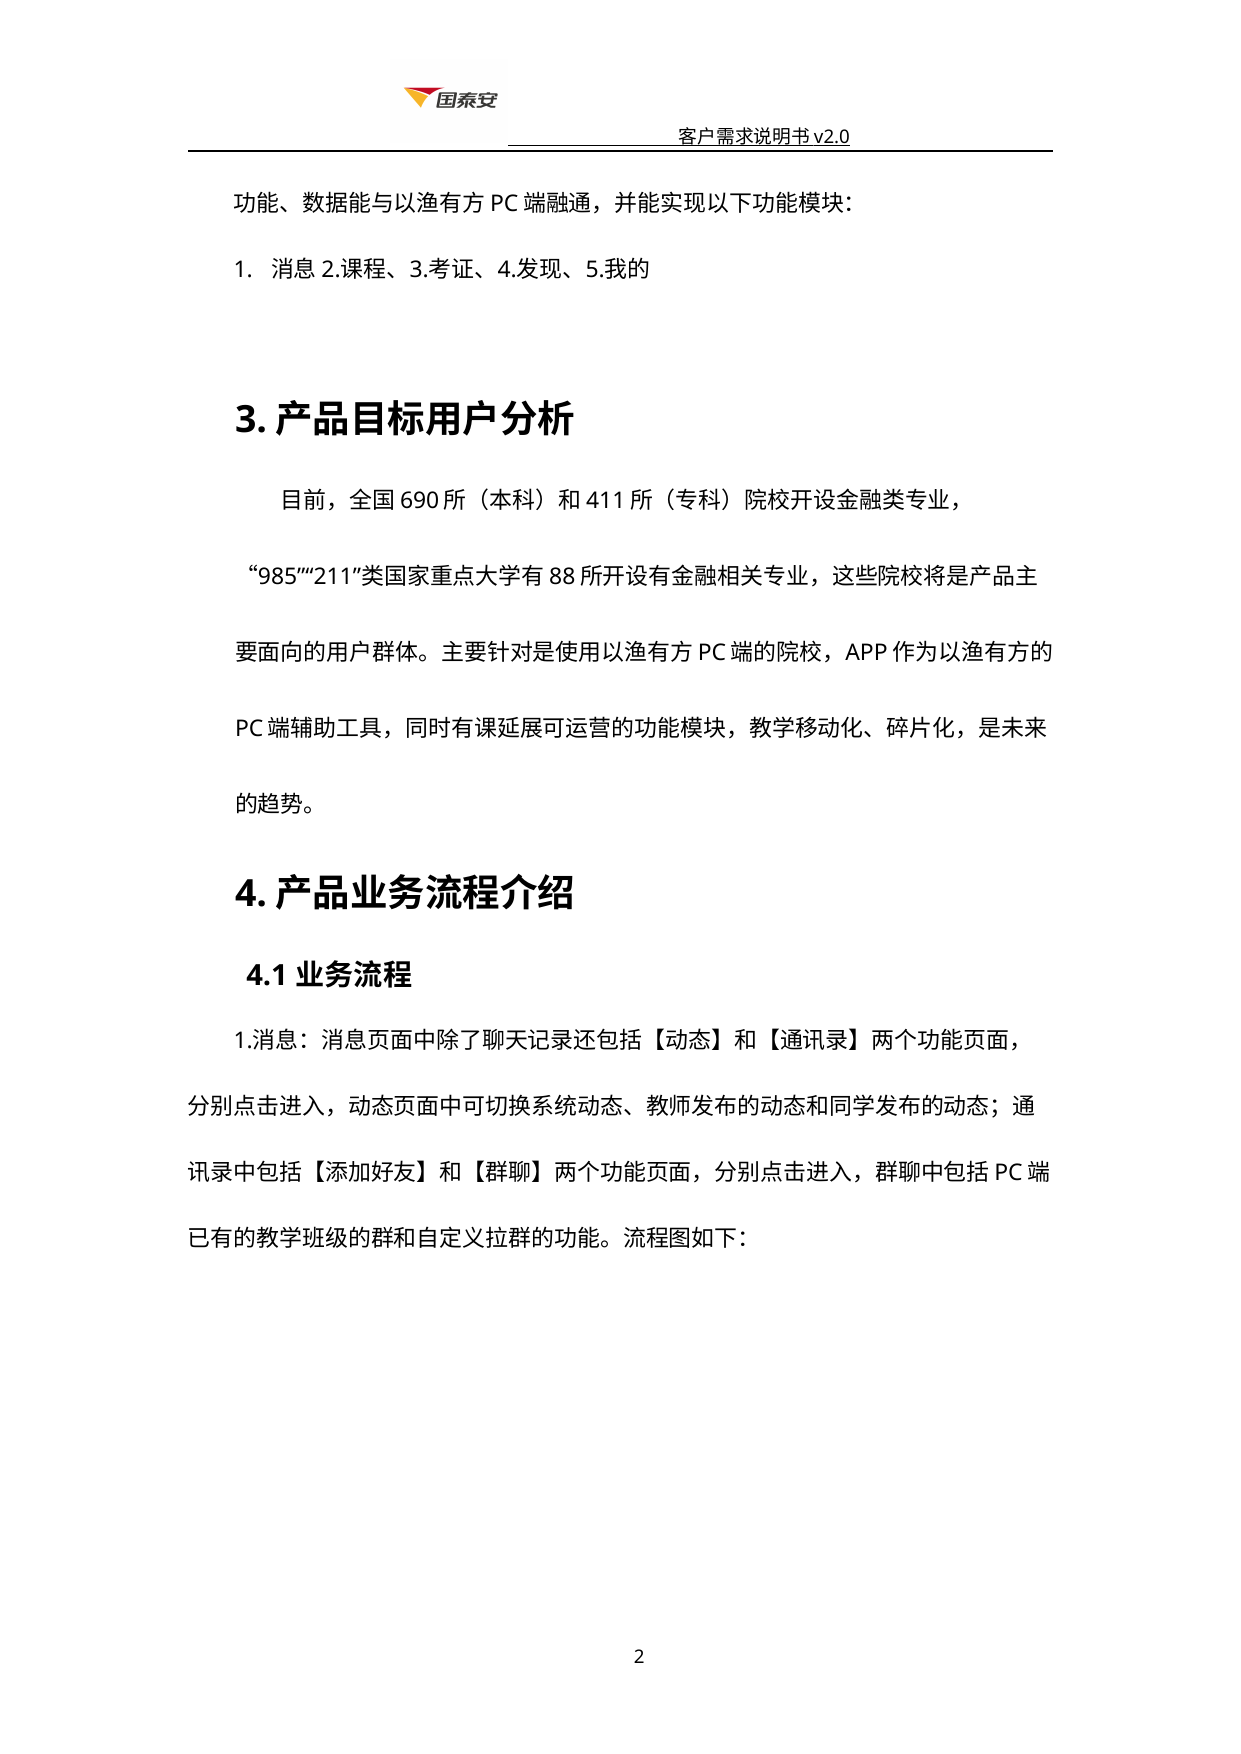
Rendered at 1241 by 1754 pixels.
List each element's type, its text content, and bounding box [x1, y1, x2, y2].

text 4.1 业务流程 [187, 939, 1053, 1006]
text 目前，全国690所（本科）和411所（专科）院校开设金融类专业，“985”“211”类国家重点大学有88所开设有金融相关专业，这些院校将是产品主要面向的用户群体。主要针对是使用以渔有方PC端的院校，APP作为以渔有方的PC端辅助工具，同时有课延展可运营的功能模块，教学移动化、碎片化，是未来的趋势。 [235, 466, 1053, 835]
list 消息2.课程、3.考证、4.发现、5.我的 [233, 234, 1053, 300]
picture [390, 59, 508, 143]
subtitle 产品业务流程介绍 [235, 857, 1053, 923]
text 功能、数据能与以渔有方PC端融通，并能实现以下功能模块： [187, 168, 1053, 234]
text 1.消息：消息页面中除了聊天记录还包括【动态】和【通讯录】两个功能页面，分别点击进入，动态页面中可切换系统动态、教师发布的动态和同学发布的动态；通讯录中包括【添加好友】和【群聊】两个功能页面，分别点击进入，群聊中包括PC端已有的教学班级的群和自定义拉群的功能。流程图如下： [187, 1006, 1053, 1270]
subtitle 产品目标用户分析 [235, 383, 1053, 449]
